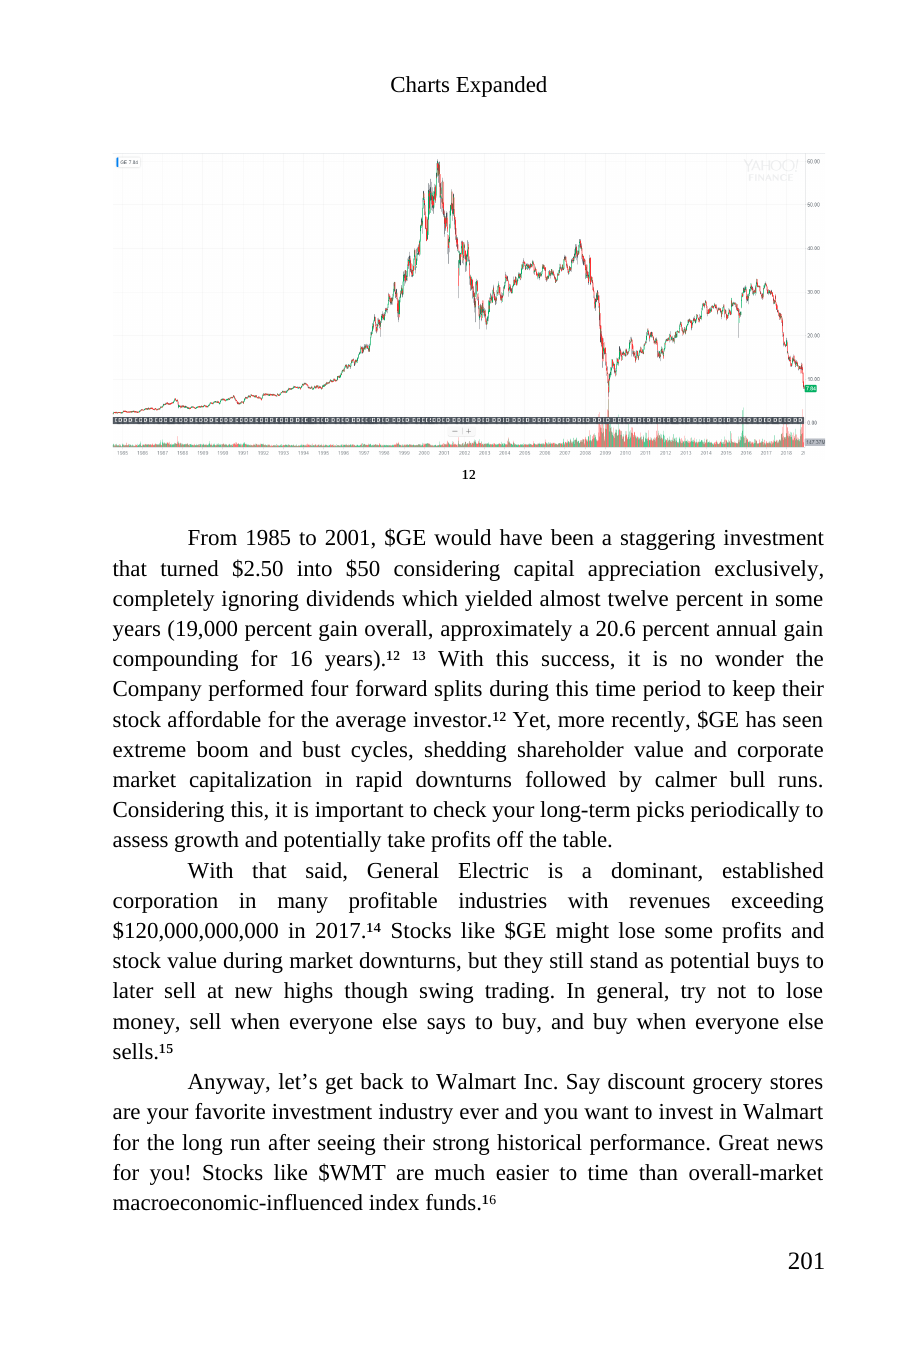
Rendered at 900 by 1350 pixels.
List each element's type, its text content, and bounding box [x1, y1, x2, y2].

text ¹² [112, 464, 825, 490]
text With that said, General Electric is a dominant, established corporation in many profitable industries with revenues exceeding $120,000,000,000 in 2017.¹⁴ Stocks like $GE might lose some profits and stock value during market downturns, but they still stand as potential buys to later sell at new highs though swing trading. In general, try not to lose money, sell when everyone else says to buy, and buy when everyone else sells.¹⁵ [112, 857, 825, 1064]
text Anyway, let’s get back to Walmart Inc. Say discount grocery stores are your favorite investment industry ever and you want to invest in Walmart for the long run after seeing their strong historical performance. Great news for you! Stocks like $WMT are much easier to time than overall-market macroeconomic-influenced index funds.¹⁶ [112, 1068, 825, 1215]
picture [112, 153, 826, 460]
text From 1985 to 2001, $GE would have been a staggering investment that turned $2.50 into $50 considering capital appreciation exclusively, completely ignoring dividends which yielded almost twelve percent in some years (19,000 percent gain overall, approximately a 20.6 percent annual gain compounding for 16 years).¹² ¹³ With this success, it is no wonder the Company performed four forward splits during this time period to keep their stock affordable for the average investor.¹² Yet, more recently, $GE has seen extreme boom and bust cycles, shedding shareholder value and corporate market capitalization in rapid downturns followed by calmer bull runs. Considering this, it is important to check your long-term picks periodically to assess growth and potentially take profits off the table. [112, 524, 825, 853]
